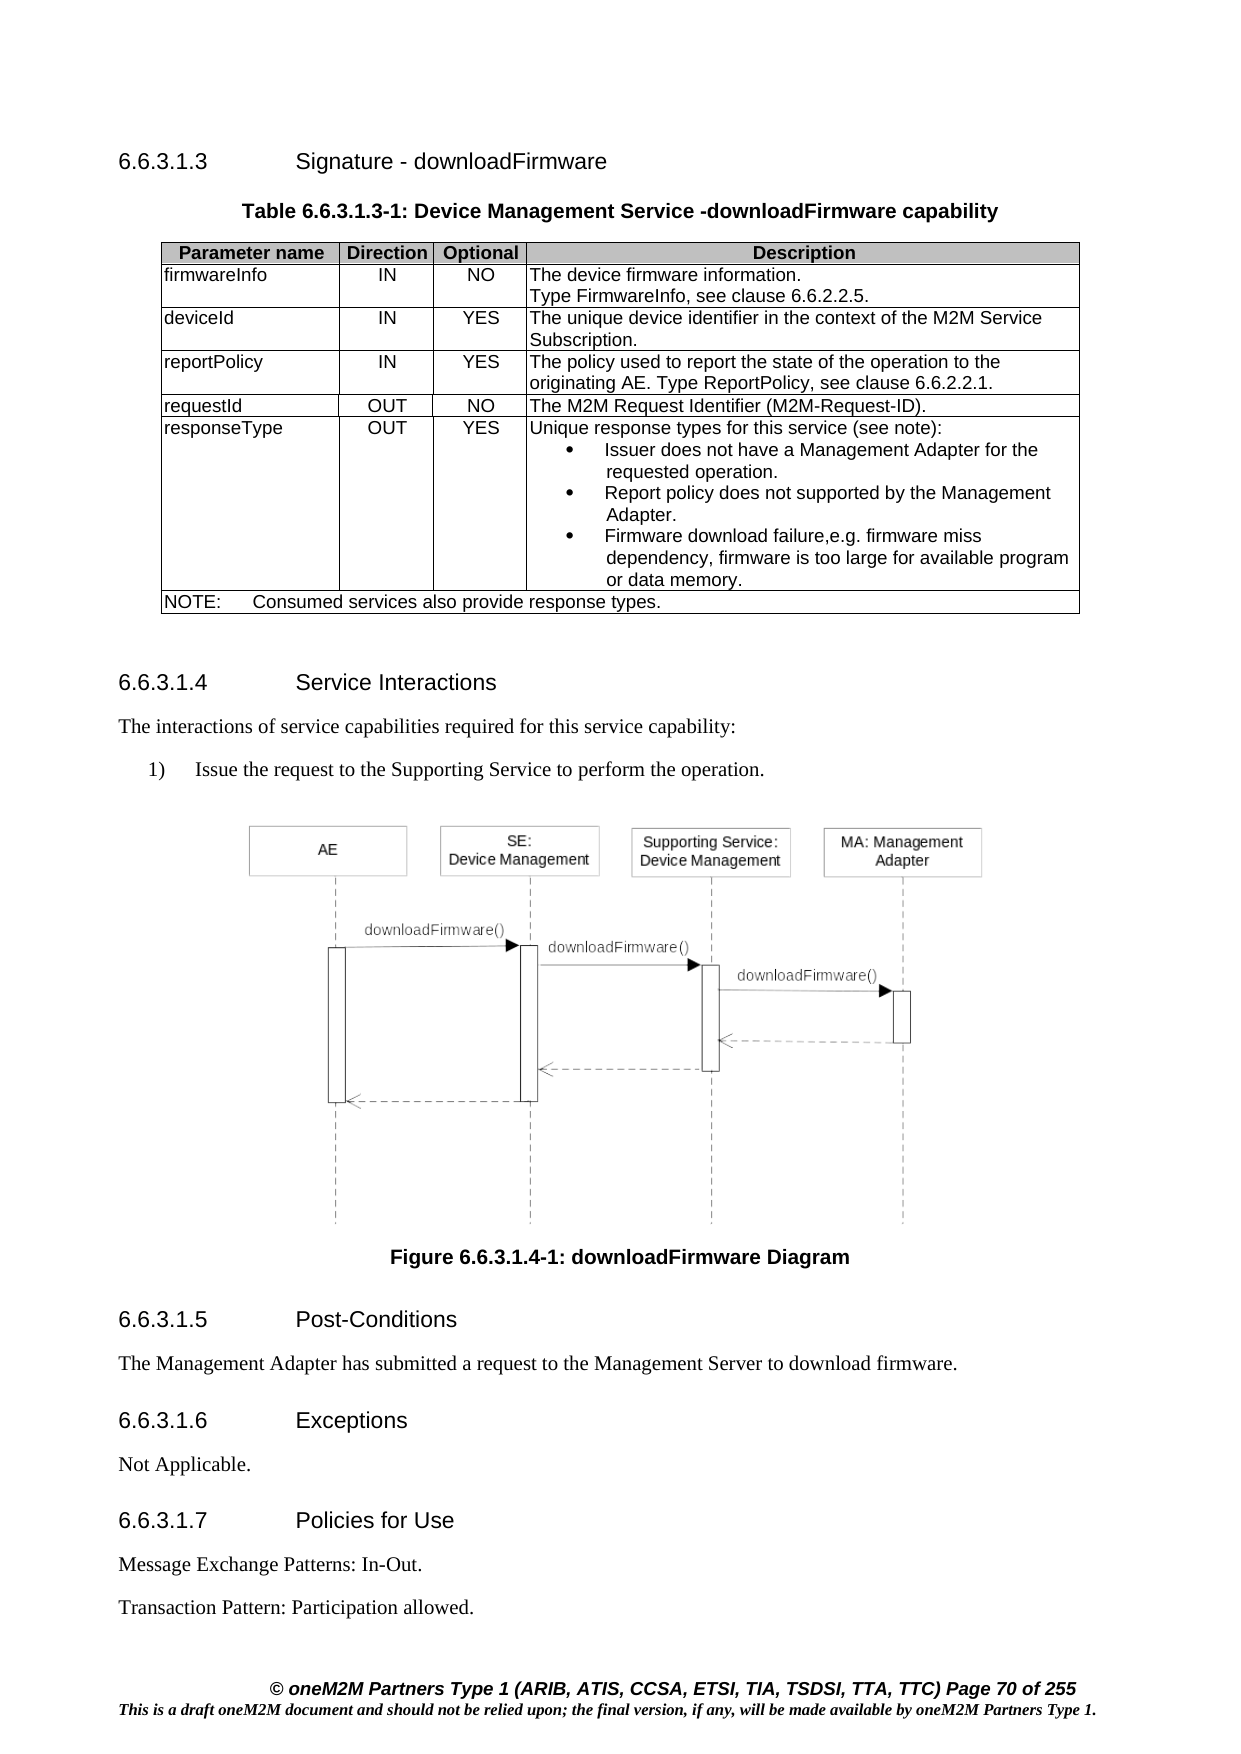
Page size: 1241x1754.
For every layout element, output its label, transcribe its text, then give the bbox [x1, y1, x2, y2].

text Figure 6.6.3.1.4-1: downloadFirmware Diagram [118, 1245, 1122, 1269]
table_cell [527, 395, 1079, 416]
text Table 6.6.3.1.3-1: Device Management Service -downloadFirmware capability [118, 199, 1122, 223]
subtitle 6.6.3.1.7 Policies for Use [118, 1507, 1122, 1533]
text The Management Adapter has submitted a request to the Management Server to download firmware. [118, 1351, 1122, 1375]
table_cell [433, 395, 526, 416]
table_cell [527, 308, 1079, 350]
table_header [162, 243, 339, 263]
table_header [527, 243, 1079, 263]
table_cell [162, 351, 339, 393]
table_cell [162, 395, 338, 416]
subtitle 6.6.3.1.5 Post-Conditions [118, 1306, 1122, 1332]
subtitle 6.6.3.1.4 Service Interactions [118, 669, 1122, 695]
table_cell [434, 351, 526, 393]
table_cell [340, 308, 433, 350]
text The interactions of service capabilities required for this service capability: [118, 714, 1122, 738]
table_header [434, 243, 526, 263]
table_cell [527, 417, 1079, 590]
text Message Exchange Patterns: In-Out. [118, 1552, 1122, 1576]
subtitle 6.6.3.1.3 Signature - downloadFirmware [118, 148, 1122, 174]
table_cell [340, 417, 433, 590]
text Transaction Pattern: Participation allowed. [118, 1595, 1122, 1619]
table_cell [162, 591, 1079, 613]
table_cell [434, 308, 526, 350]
list Issue the request to the Supporting Service to perform the operation. [148, 757, 1122, 781]
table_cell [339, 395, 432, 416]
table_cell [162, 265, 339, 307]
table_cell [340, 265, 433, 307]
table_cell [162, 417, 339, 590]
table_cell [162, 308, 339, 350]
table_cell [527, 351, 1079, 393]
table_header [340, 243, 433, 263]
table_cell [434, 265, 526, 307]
text Not Applicable. [118, 1452, 1122, 1476]
subtitle 6.6.3.1.6 Exceptions [118, 1407, 1122, 1433]
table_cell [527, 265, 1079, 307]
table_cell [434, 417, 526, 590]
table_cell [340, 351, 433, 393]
